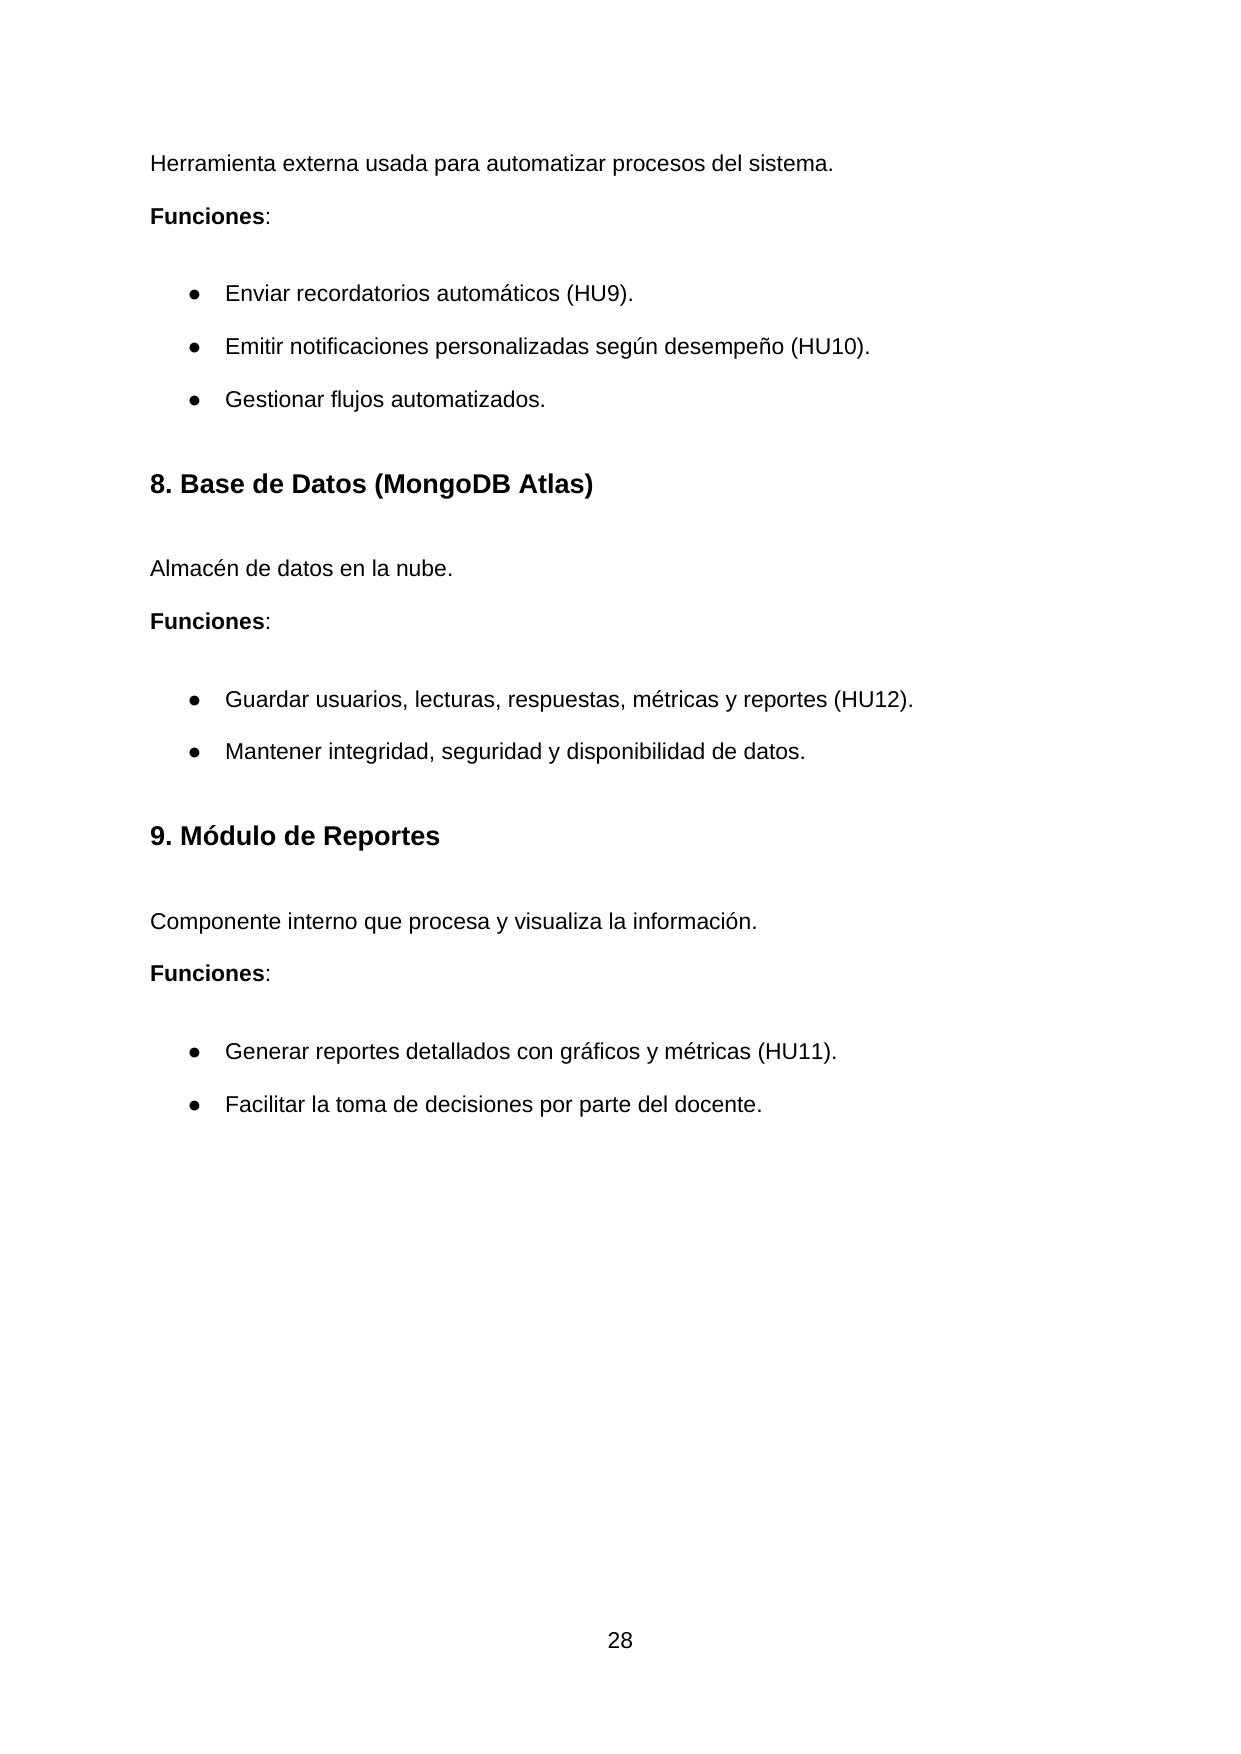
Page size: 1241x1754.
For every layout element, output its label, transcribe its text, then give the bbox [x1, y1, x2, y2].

subtitle Facilitar la toma de decisiones por parte del docente. [187, 1091, 1090, 1117]
subtitle Enviar recordatorios automáticos (HU9). [187, 280, 1090, 307]
subtitle Emitir notificaciones personalizadas según desempeño (HU10). [187, 333, 1090, 359]
subtitle 8. Base de Datos (MongoDB Atlas) [150, 468, 1090, 499]
subtitle Componente interno que procesa y visualiza la información. Funciones: [150, 908, 1090, 987]
subtitle 9. Módulo de Reportes [150, 820, 1090, 851]
subtitle Gestionar flujos automatizados. [187, 386, 1090, 412]
subtitle Guardar usuarios, lecturas, respuestas, métricas y reportes (HU12). [187, 686, 1090, 712]
subtitle Mantener integridad, seguridad y disponibilidad de datos. [187, 738, 1090, 765]
subtitle Generar reportes detallados con gráficos y métricas (HU11). [187, 1038, 1090, 1064]
subtitle Herramienta externa usada para automatizar procesos del sistema. Funciones: [150, 150, 1090, 229]
subtitle Almacén de datos en la nube. Funciones: [150, 555, 1090, 634]
